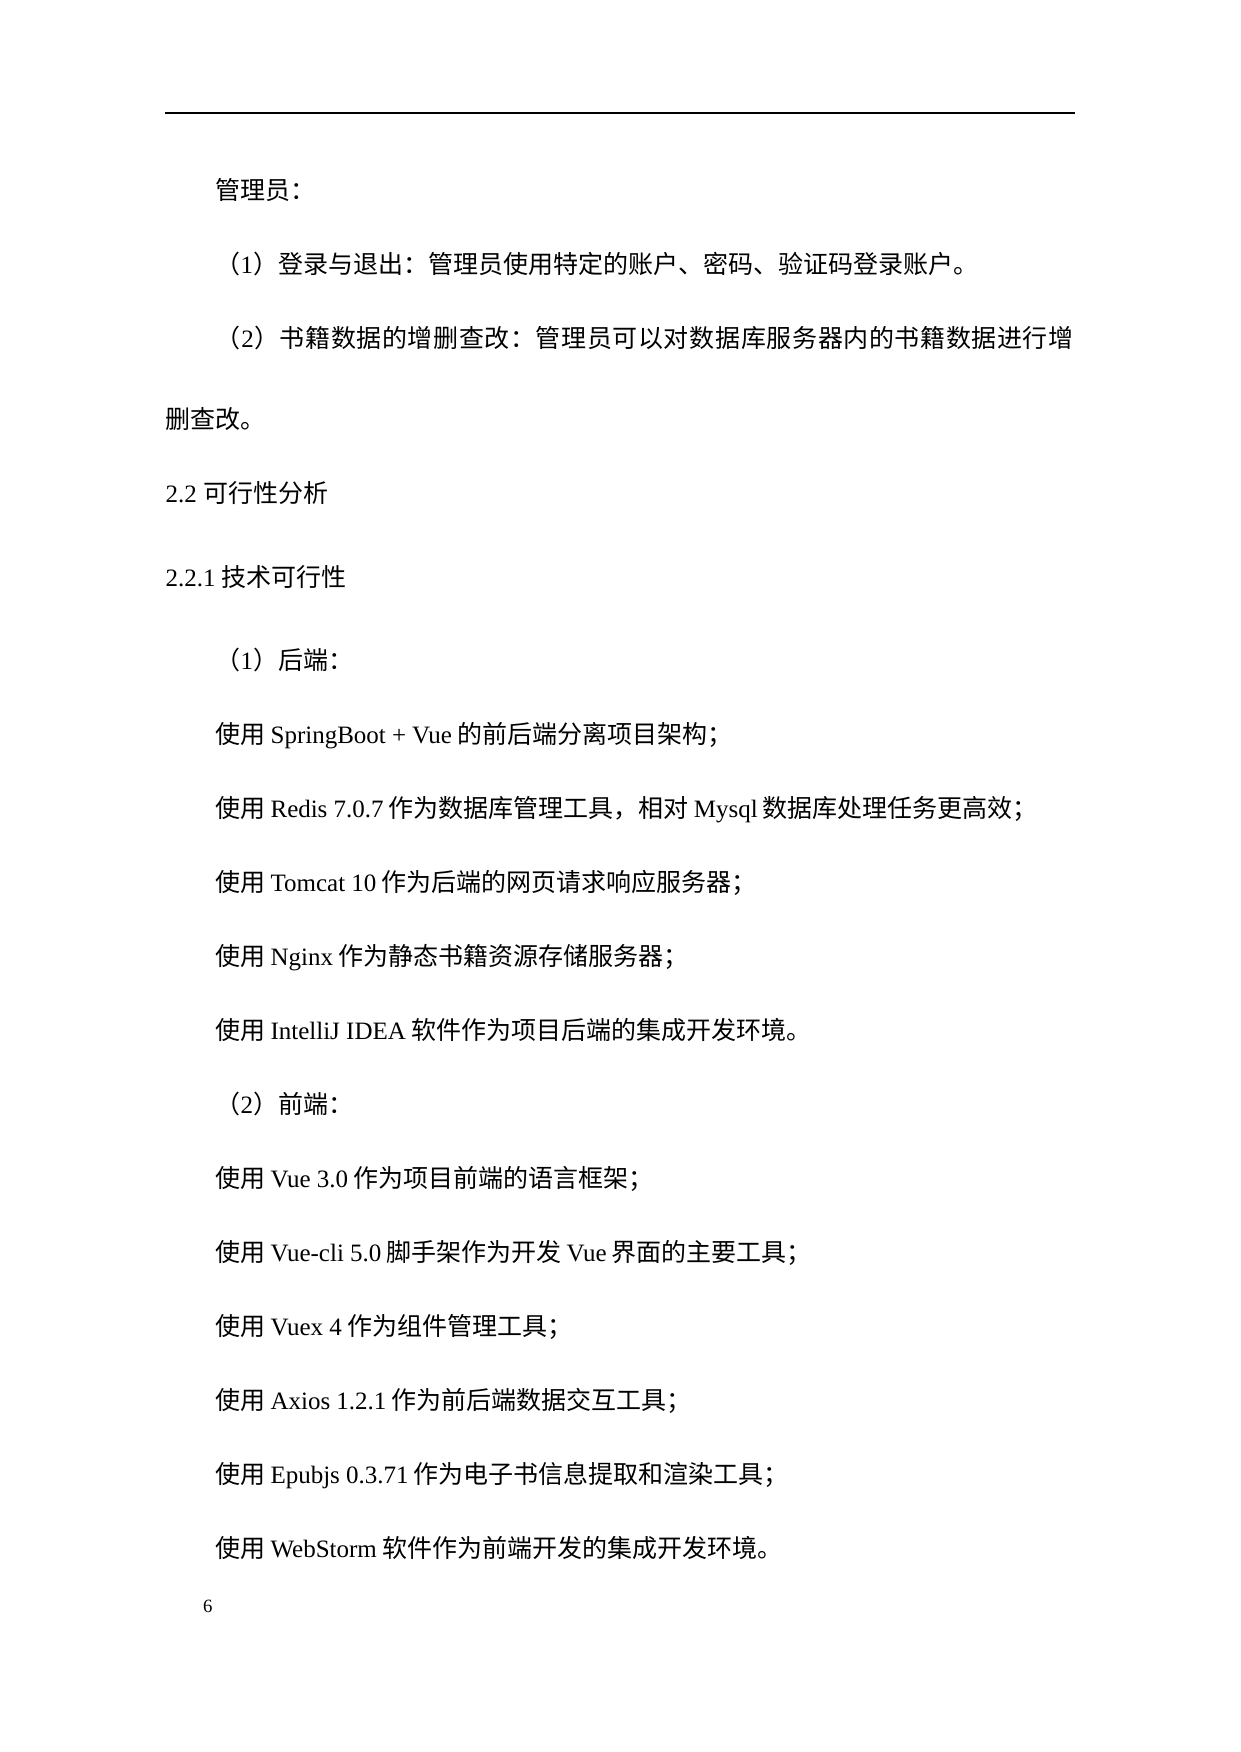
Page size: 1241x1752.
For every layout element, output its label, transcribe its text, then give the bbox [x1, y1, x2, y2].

text 使用Redis 7.0.7作为数据库管理工具，相对Mysql数据库处理任务更高效； [165, 774, 1075, 839]
text （2）前端： [165, 1070, 1075, 1135]
subtitle 2.2.1 技术可行性 [165, 543, 1075, 608]
text 使用Vue-cli 5.0脚手架作为开发Vue界面的主要工具； [165, 1218, 1075, 1283]
text 使用IntelliJ IDEA软件作为项目后端的集成开发环境。 [165, 996, 1075, 1061]
subtitle 2.2 可行性分析 [165, 459, 1075, 524]
text 使用Axios 1.2.1作为前后端数据交互工具； [165, 1366, 1075, 1431]
text 使用Vuex 4作为组件管理工具； [165, 1292, 1075, 1357]
text 使用Epubjs 0.3.71作为电子书信息提取和渲染工具； [165, 1441, 1075, 1506]
text 使用WebStorm软件作为前端开发的集成开发环境。 [165, 1514, 1075, 1579]
text 管理员： [165, 156, 1075, 221]
text 使用SpringBoot + Vue的前后端分离项目架构； [165, 700, 1075, 765]
text （2）书籍数据的增删查改：管理员可以对数据库服务器内的书籍数据进行增删查改。 [165, 304, 1075, 451]
text （1）登录与退出：管理员使用特定的账户、密码、验证码登录账户。 [165, 230, 1075, 295]
text 使用Nginx作为静态书籍资源存储服务器； [165, 922, 1075, 987]
text 使用Vue 3.0作为项目前端的语言框架； [165, 1144, 1075, 1209]
text 使用Tomcat 10作为后端的网页请求响应服务器； [165, 848, 1075, 913]
text （1）后端： [165, 626, 1075, 691]
